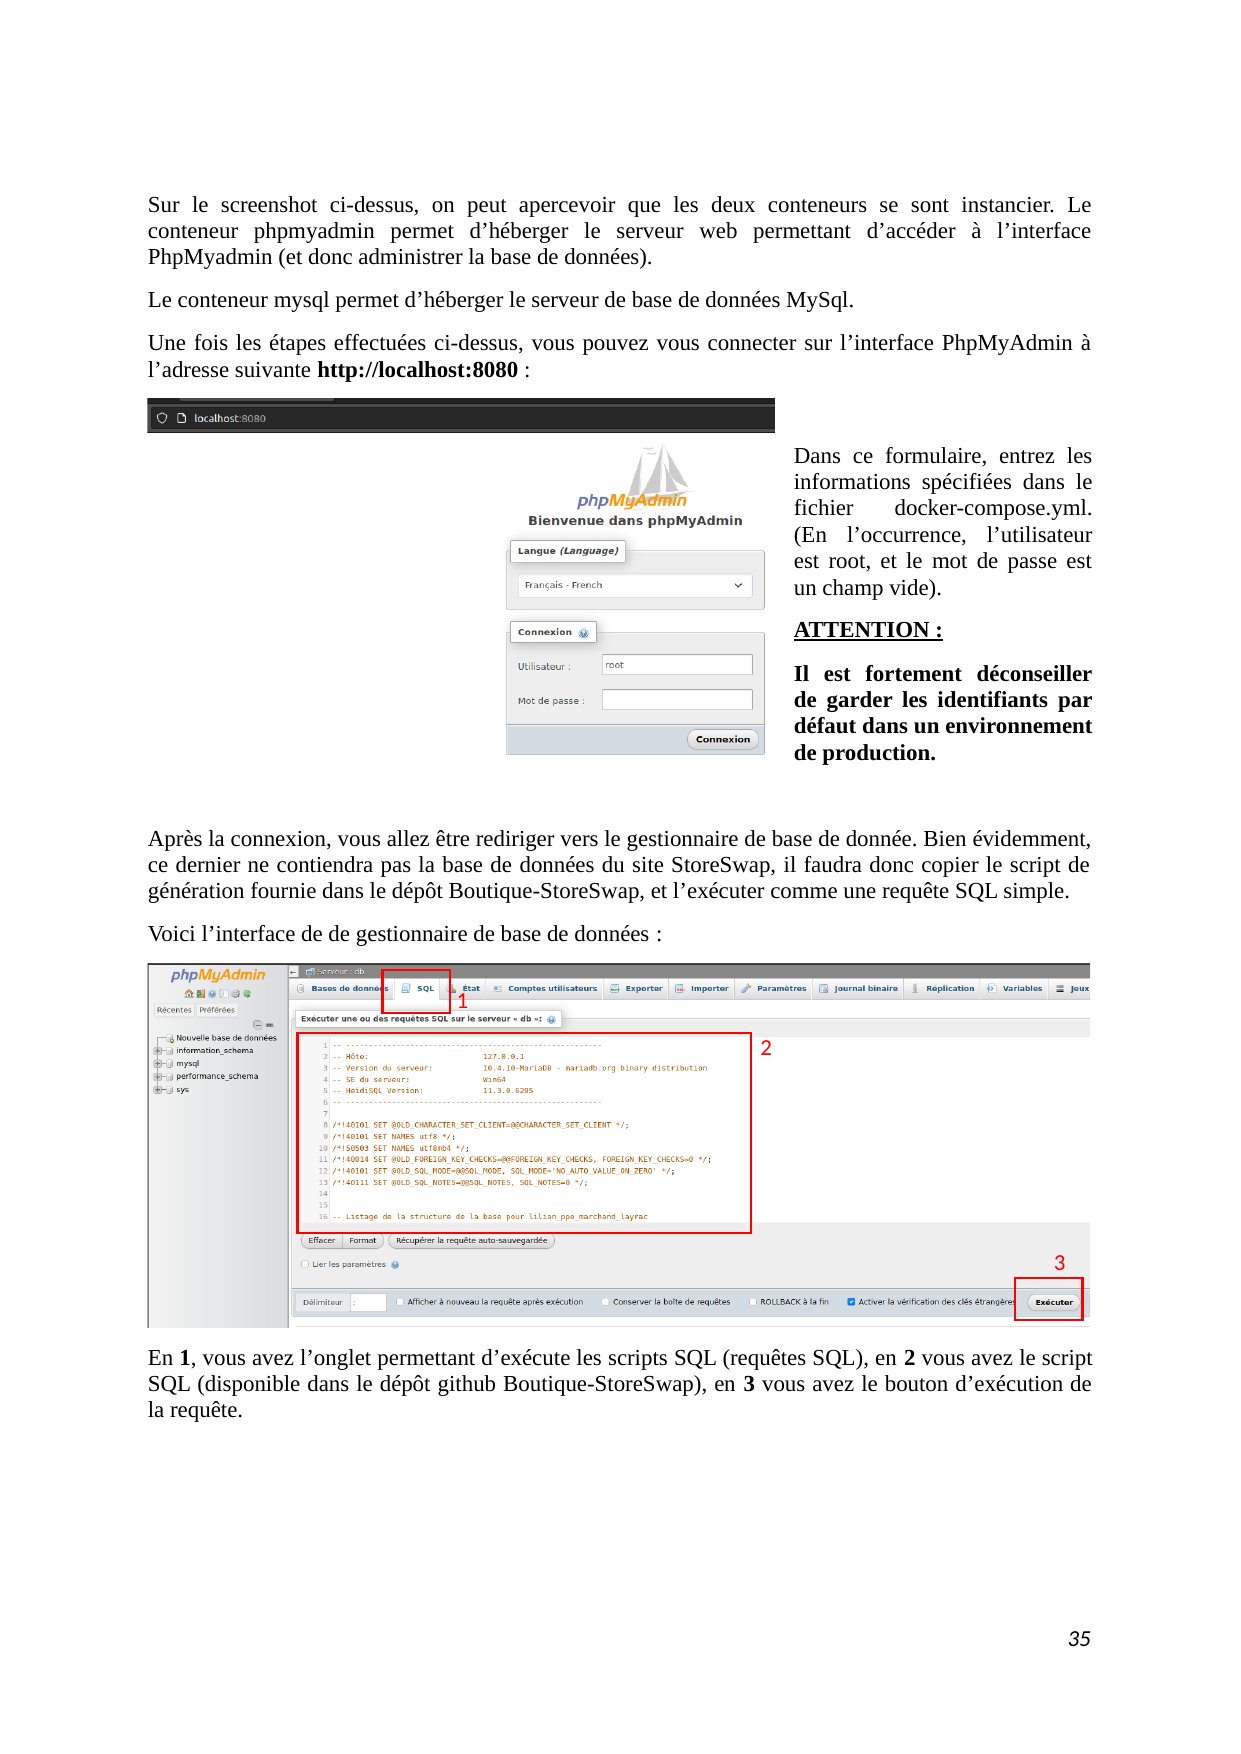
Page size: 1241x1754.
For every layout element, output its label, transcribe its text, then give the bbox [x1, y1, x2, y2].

text Voici l’interface de de gestionnaire de base de données : [148, 920, 1093, 947]
text Le conteneur mysql permet d’héberger le serveur de base de données MySql. [148, 286, 1093, 313]
text ATTENTION : [775, 617, 1093, 643]
text Une fois les étapes effectuées ci-dessus, vous pouvez vous connecter sur l’interface PhpMyAdmin à l’adresse suivante http://localhost:8080 : [148, 329, 1093, 382]
text Dans ce formulaire, entrez les informations spécifiées dans le fichier docker-compose.yml. (En l’occurrence, l’utilisateur est root, et le mot de passe est un champ vide). [775, 442, 1093, 600]
picture [147, 963, 1091, 1328]
text Il est fortement déconseiller de garder les identifiants par défaut dans un environnement de production. [775, 659, 1093, 765]
picture [147, 398, 775, 799]
text Après la connexion, vous allez être rediriger vers le gestionnaire de base de donnée. Bien évidemment, ce dernier ne contiendra pas la base de données du site StoreSwap, il faudra donc copier le script de génération fournie dans le dépôt Boutique-StoreSwap, et l’exécuter comme une requête SQL simple. [148, 825, 1093, 904]
text Sur le screenshot ci-dessus, on peut apercevoir que les deux conteneurs se sont instancier. Le conteneur phpmyadmin permet d’héberger le serveur web permettant d’accéder à l’interface PhpMyadmin (et donc administrer la base de données). [148, 191, 1093, 270]
text En 1, vous avez l’onglet permettant d’exécute les scripts SQL (requêtes SQL), en 2 vous avez le script SQL (disponible dans le dépôt github Boutique-StoreSwap), en 3 vous avez le bouton d’exécution de la requête. [148, 1344, 1093, 1423]
